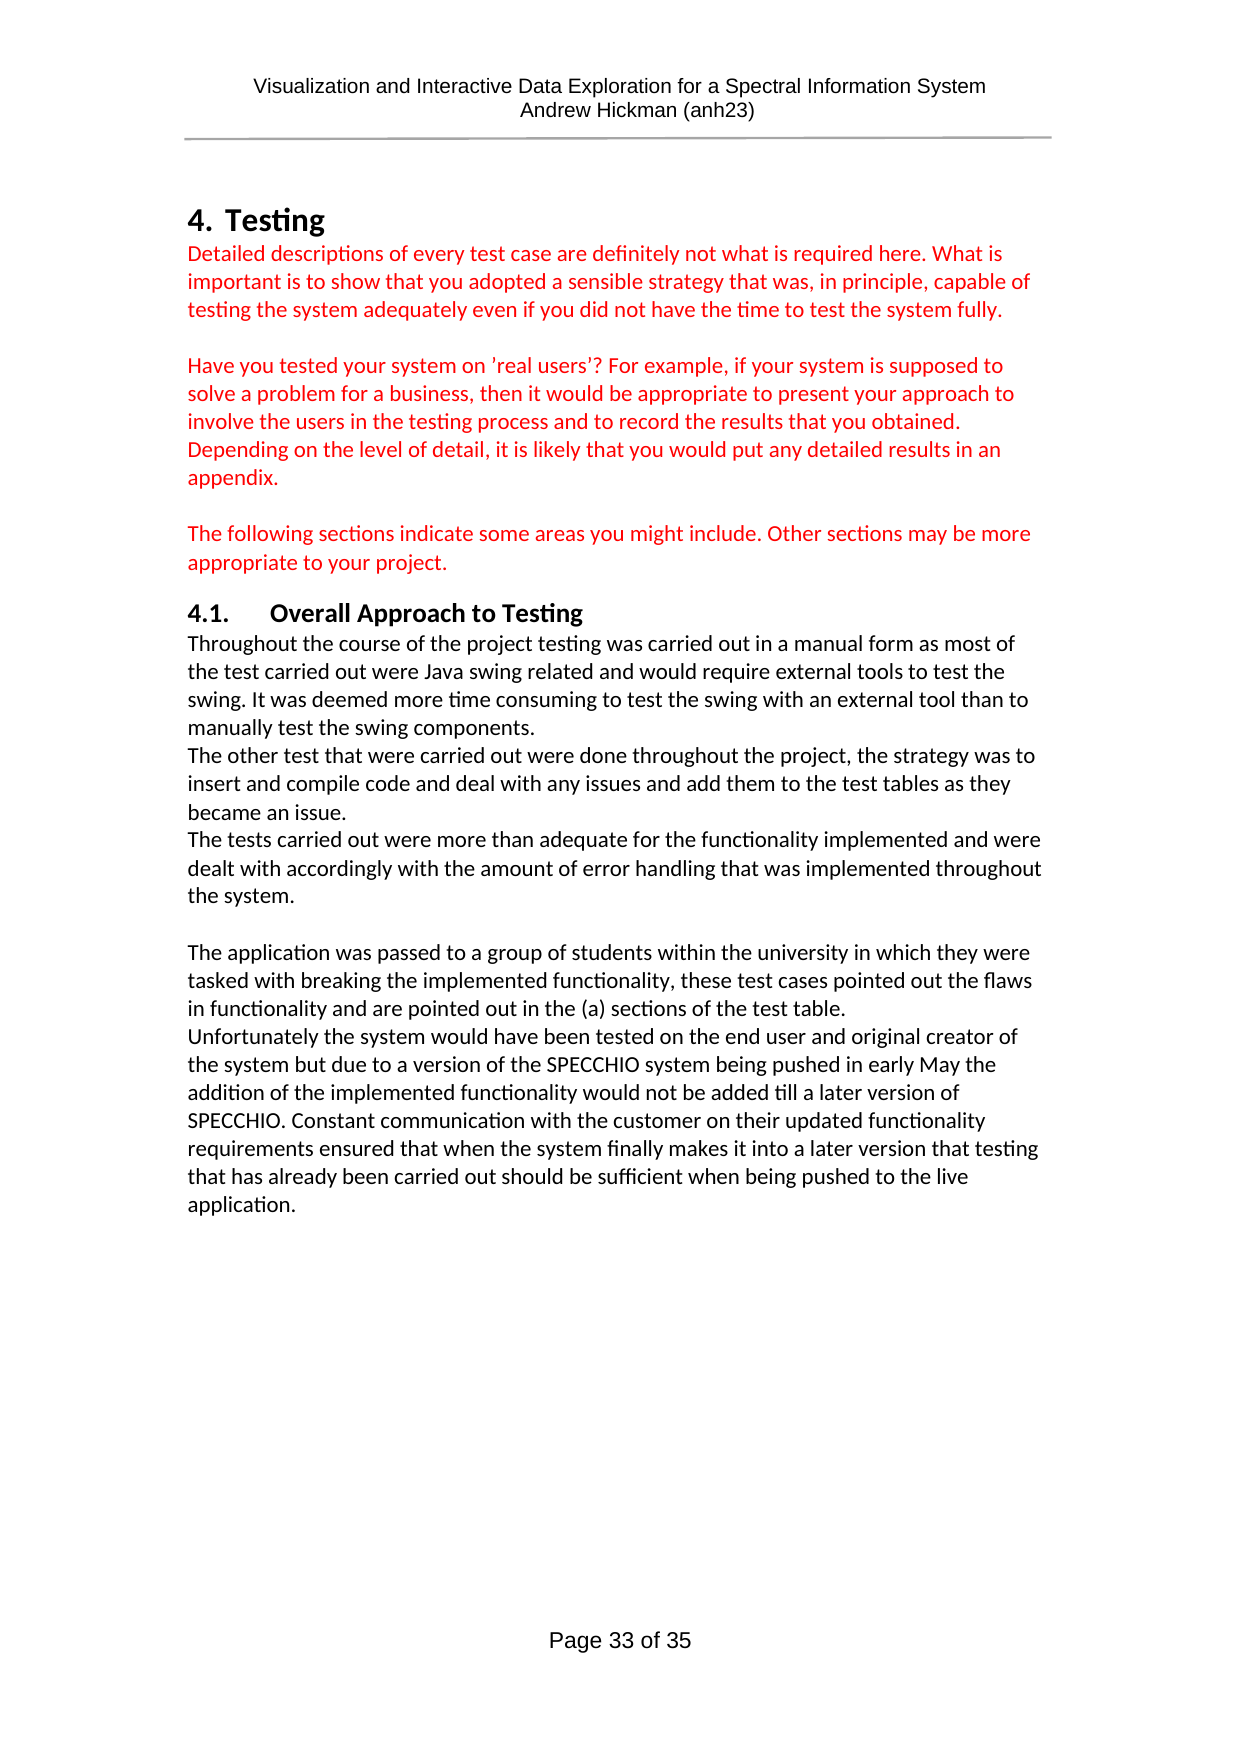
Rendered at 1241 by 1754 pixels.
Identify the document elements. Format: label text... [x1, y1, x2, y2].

text The tests carried out were more than adequate for the functionality implemented and were dealt with accordingly with the amount of error handling that was implemented throughout the system. [187, 826, 1053, 910]
text Have you tested your system on ’real users’? For example, if your system is supposed to solve a problem for a business, then it would be appropriate to present your approach to involve the users in the testing process and to record the results that you obtained. Depending on the level of detail, it is likely that you would put any detailed results in an appendix. [187, 351, 1053, 492]
text The application was passed to a group of students within the university in which they were tasked with breaking the implemented functionality, these test cases pointed out the flaws in functionality and are pointed out in the (a) sections of the test table. [187, 938, 1053, 1022]
text The other test that were carried out were done throughout the project, the strategy was to insert and compile code and deal with any issues and add them to the test tables as they became an issue. [187, 742, 1053, 826]
subtitle Testing [187, 199, 1053, 239]
subtitle Overall Approach to Testing [187, 596, 1053, 629]
text Unfortunately the system would have been tested on the end user and original creator of the system but due to a version of the SPECCHIO system being pushed in early May the addition of the implemented functionality would not be added till a later version of SPECCHIO. Constant communication with the customer on their updated functionality requirements ensured that when the system finally makes it into a later version that testing that has already been carried out should be sufficient when being pushed to the live application. [187, 1022, 1053, 1218]
text Throughout the course of the project testing was carried out in a manual form as most of the test carried out were Java swing related and would require external tools to test the swing. It was deemed more time consuming to test the swing with an external tool than to manually test the swing components. [187, 629, 1053, 742]
text Detailed descriptions of every test case are definitely not what is required here. What is important is to show that you adopted a sensible strategy that was, in principle, capable of testing the system adequately even if you did not have the time to test the system fully. [187, 239, 1053, 323]
text The following sections indicate some areas you might include. Other sections may be more appropriate to your project. [187, 519, 1053, 576]
